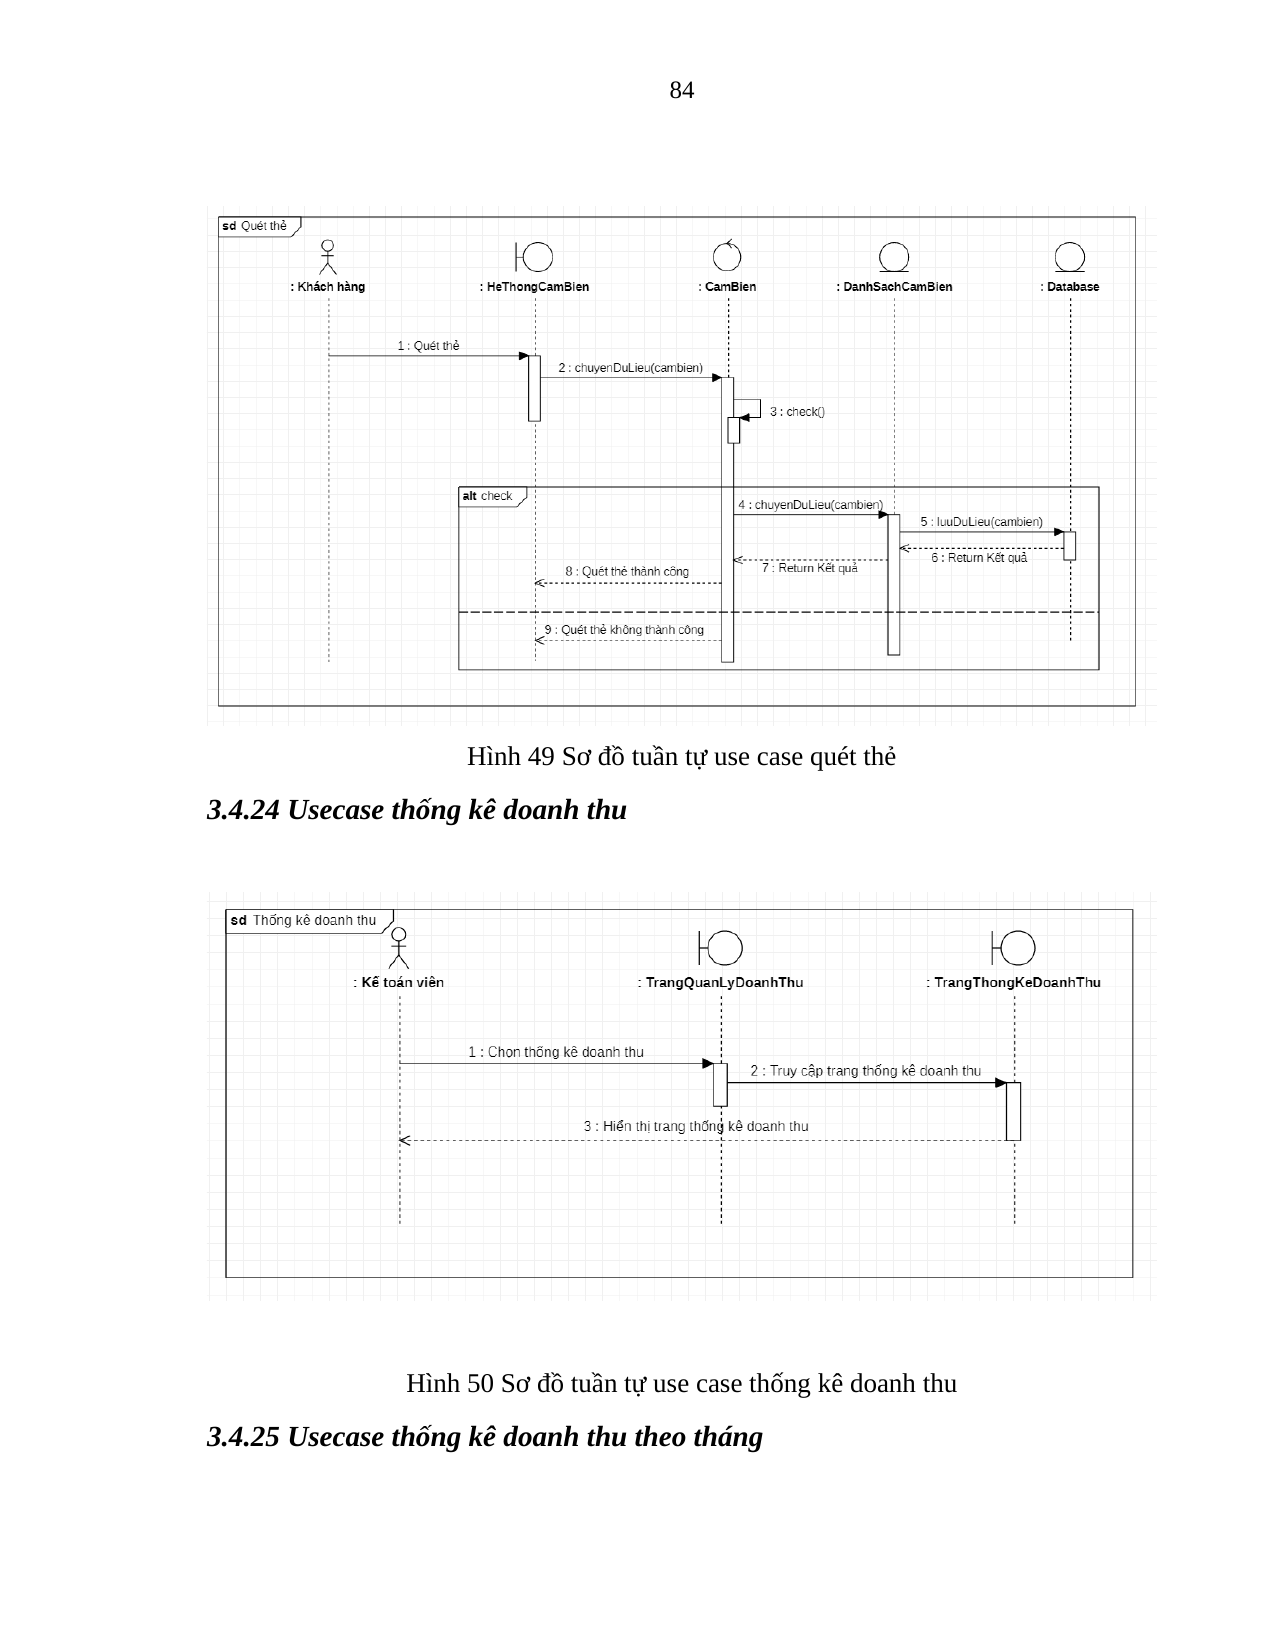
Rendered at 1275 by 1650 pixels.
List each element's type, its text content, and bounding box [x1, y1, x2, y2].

text 3.4.24 Usecase thống kê doanh thu [207, 792, 1157, 825]
picture [206, 892, 1157, 1301]
picture [206, 206, 1157, 726]
text Hình 49 Sơ đồ tuần tự use case quét thẻ [207, 740, 1157, 771]
text 3.4.25 Usecase thống kê doanh thu theo tháng [207, 1419, 1157, 1453]
text Hình 50 Sơ đồ tuần tự use case thống kê doanh thu [207, 1367, 1157, 1398]
